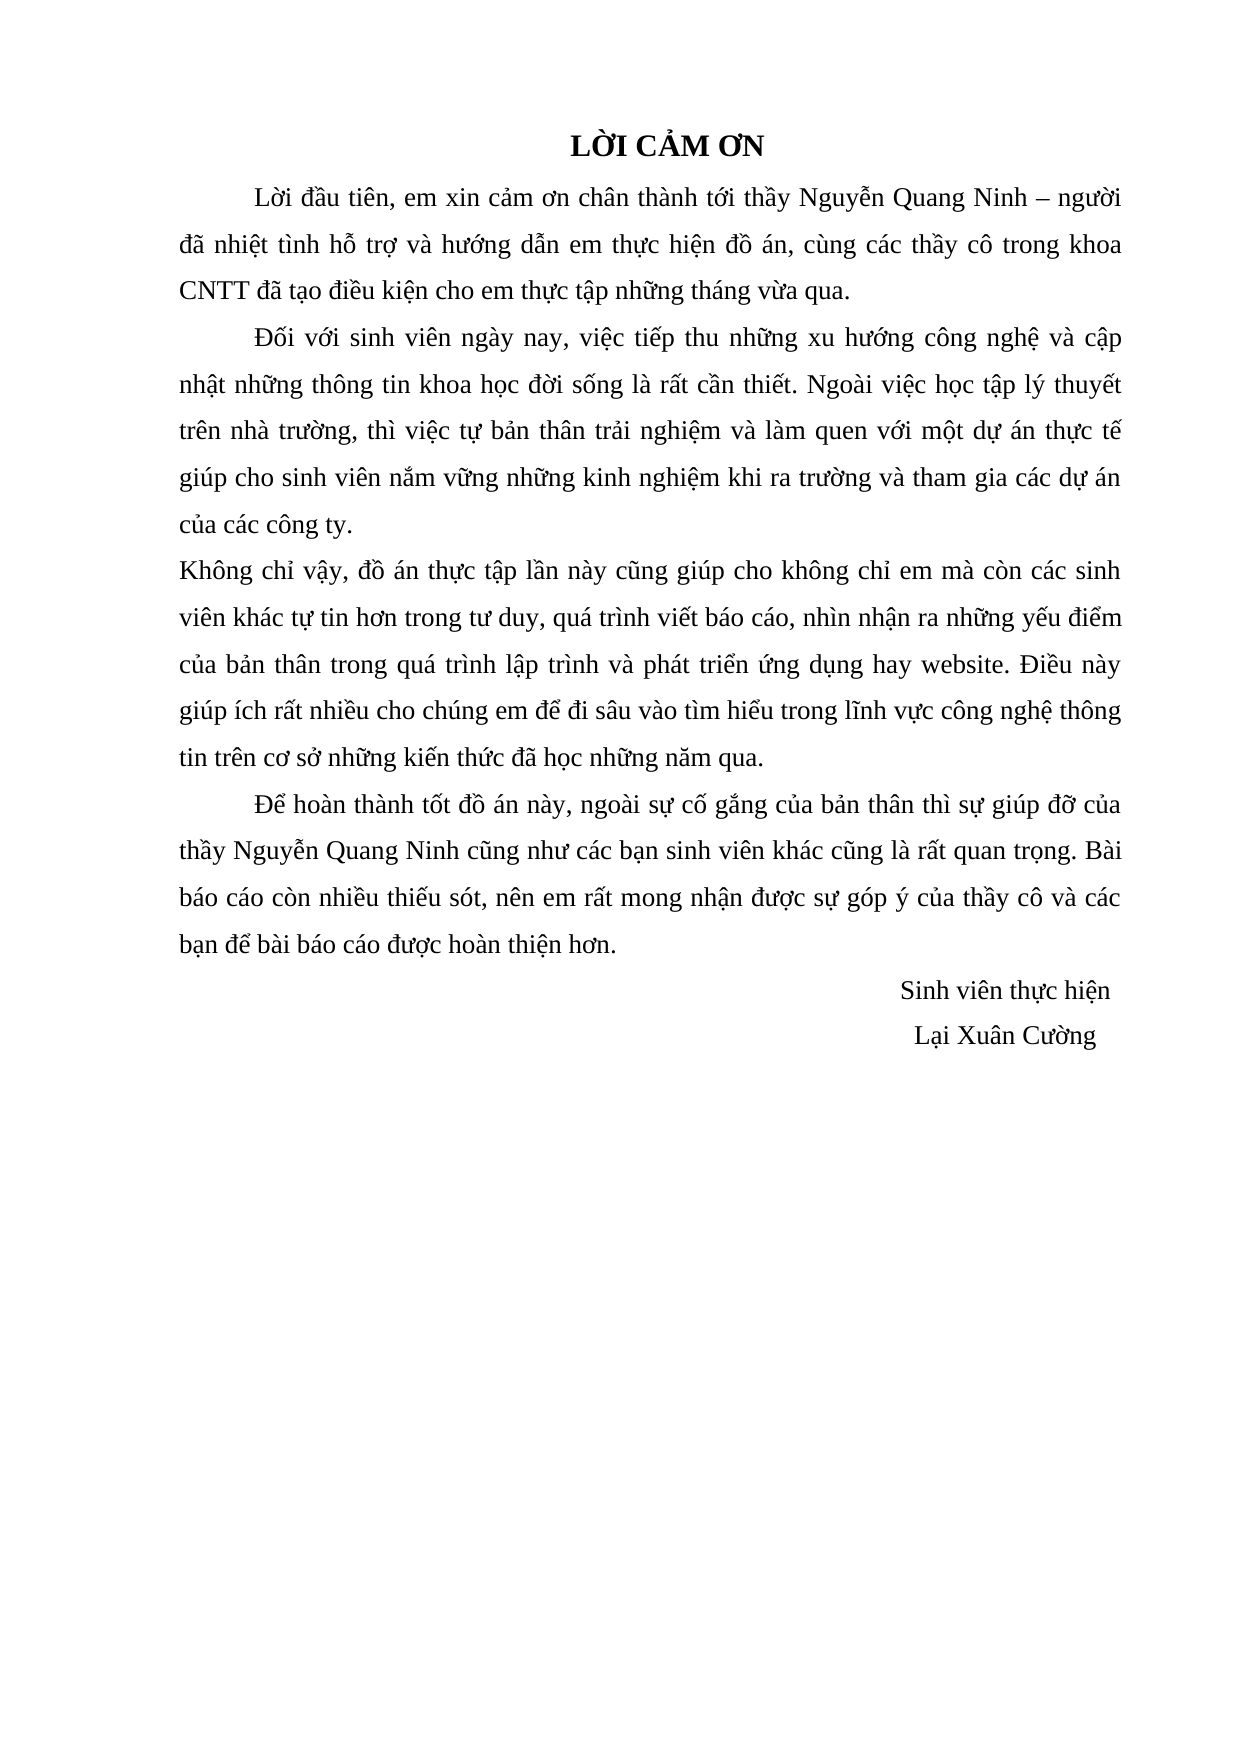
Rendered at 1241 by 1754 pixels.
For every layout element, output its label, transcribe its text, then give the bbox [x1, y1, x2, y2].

text Không chỉ vậy, đồ án thực tập lần này cũng giúp cho không chỉ em mà còn các sinh viên khác tự tin hơn trong tư duy, quá trình viết báo cáo, nhìn nhận ra những yếu điểm của bản thân trong quá trình lập trình và phát triển ứng dụng hay website. Điều này giúp ích rất nhiều cho chúng em để đi sâu vào tìm hiểu trong lĩnh vực công nghệ thông tin trên cơ sở những kiến thức đã học những năm qua. [179, 554, 1123, 772]
text Lời đầu tiên, em xin cảm ơn chân thành tới thầy Nguyễn Quang Ninh – người đã nhiệt tình hỗ trợ và hướng dẫn em thực hiện đồ án, cùng các thầy cô trong khoa CNTT đã tạo điều kiện cho em thực tập những tháng vừa qua. [179, 181, 1123, 306]
table_cell Lại Xuân Cường [887, 1019, 1123, 1063]
text Đối với sinh viên ngày nay, việc tiếp thu những xu hướng công nghệ và cập nhật những thông tin khoa học đời sống là rất cần thiết. Ngoài việc học tập lý thuyết trên nhà trường, thì việc tự bản thân trải nghiệm và làm quen với một dự án thực tế giúp cho sinh viên nắm vững những kinh nghiệm khi ra trường và tham gia các dự án của các công ty. [179, 321, 1123, 539]
table_header Sinh viên thực hiện [887, 975, 1123, 1019]
subtitle LỜI CẢM ƠN [211, 127, 1123, 163]
text Để hoàn thành tốt đồ án này, ngoài sự cố gắng của bản thân thì sự giúp đỡ của thầy Nguyễn Quang Ninh cũng như các bạn sinh viên khác cũng là rất quan trọng. Bài báo cáo còn nhiều thiếu sót, nên em rất mong nhận được sự góp ý của thầy cô và các bạn để bài báo cáo được hoàn thiện hơn. [179, 788, 1123, 959]
